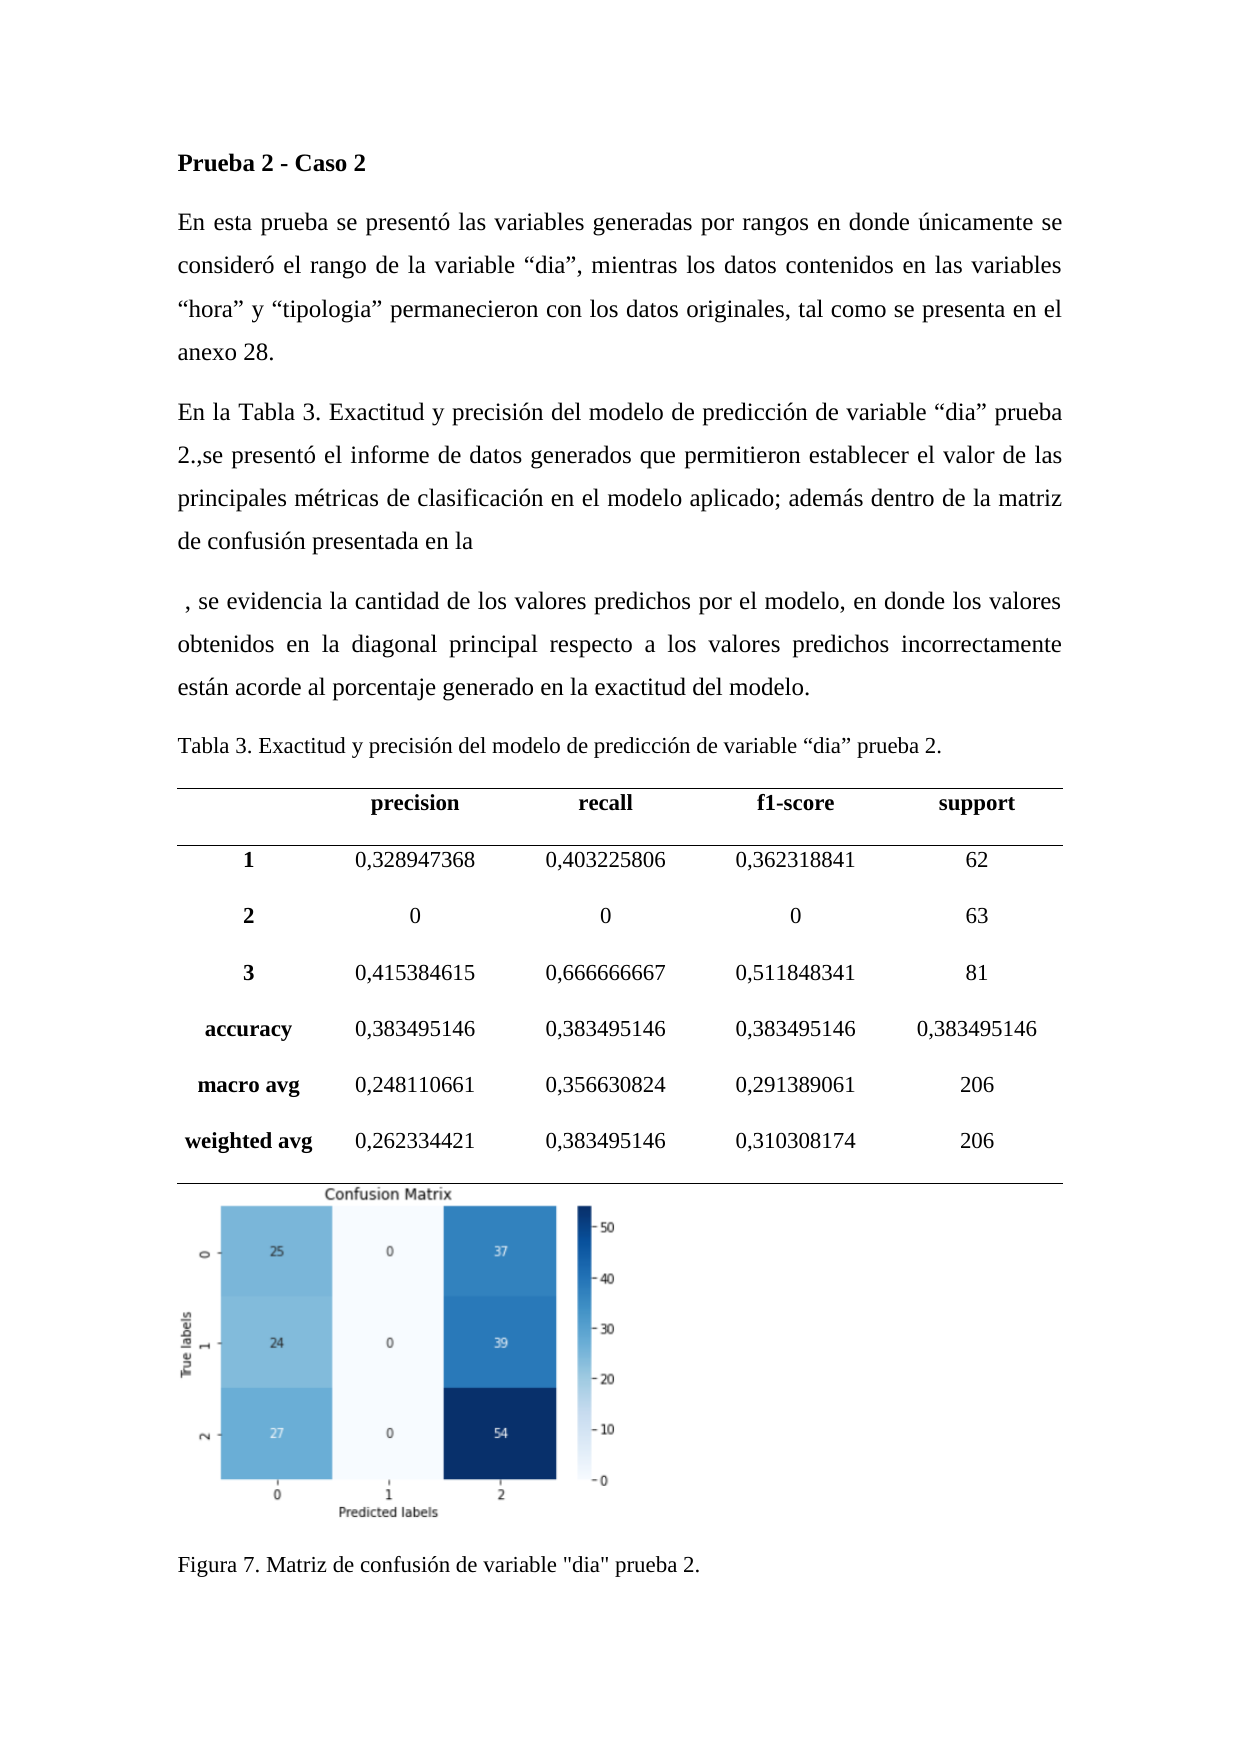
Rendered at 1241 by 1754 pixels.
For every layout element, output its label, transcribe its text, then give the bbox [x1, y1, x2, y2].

text En esta prueba se presentó las variables generadas por rangos en donde únicamente se consideró el rango de la variable “dia”, mientras los datos contenidos en las variables “hora” y “tipologia” permanecieron con los datos originales, tal como se presenta en el anexo 28. [177, 207, 1063, 366]
table_cell 0 [510, 903, 701, 958]
table_cell 63 [891, 903, 1063, 958]
table_cell 0,383495146 [510, 1127, 701, 1183]
text Prueba 2 - Caso 2 [177, 148, 1063, 176]
table_header recall [510, 789, 701, 845]
table_cell 0,383495146 [891, 1015, 1063, 1071]
table_cell 0,383495146 [701, 1015, 891, 1071]
table_cell 0,666666667 [510, 959, 701, 1015]
table_cell macro avg [177, 1071, 320, 1127]
text Figura 7. Matriz de confusión de variable "dia" prueba 2. [177, 1551, 1063, 1577]
table_cell 0,248110661 [320, 1071, 510, 1127]
table_cell 62 [891, 846, 1063, 902]
table_cell 0 [701, 903, 891, 958]
table_header [177, 789, 320, 845]
table_cell 3 [177, 959, 320, 1015]
table_header f1-score [701, 789, 891, 845]
picture [177, 1184, 623, 1521]
table_cell weighted avg [177, 1127, 320, 1183]
table_cell 81 [891, 959, 1063, 1015]
table_cell 0,291389061 [701, 1071, 891, 1127]
table_cell 0,403225806 [510, 846, 701, 902]
table_header precision [320, 789, 510, 845]
table_cell 0,310308174 [701, 1127, 891, 1183]
table_cell 0 [320, 903, 510, 958]
text Figura 7 , se evidencia la cantidad de los valores predichos por el modelo, en donde los valores obtenidos en la diagonal principal respecto a los valores predichos incorrectamente están acorde al porcentaje generado en la exactitud del modelo. [177, 586, 1063, 701]
table_cell 0,383495146 [510, 1015, 701, 1071]
table_cell 0,356630824 [510, 1071, 701, 1127]
table_cell 0,362318841 [701, 846, 891, 902]
table_cell 0,328947368 [320, 846, 510, 902]
text Tabla 3. Exactitud y precisión del modelo de predicción de variable “dia” prueba 2. [177, 732, 1063, 758]
table_cell 2 [177, 903, 320, 958]
table_cell 206 [891, 1127, 1063, 1183]
table_cell 0,415384615 [320, 959, 510, 1015]
table_cell 206 [891, 1071, 1063, 1127]
text En la Tabla 3. Exactitud y precisión del modelo de predicción de variable “dia” prueba 2.,se presentó el informe de datos generados que permitieron establecer el valor de las principales métricas de clasificación en el modelo aplicado; además dentro de la matriz de confusión presentada en la [177, 397, 1063, 555]
table_cell 0,262334421 [320, 1127, 510, 1183]
table_cell 0,383495146 [320, 1015, 510, 1071]
table_cell accuracy [177, 1015, 320, 1071]
table_header support [891, 789, 1063, 845]
table_cell 1 [177, 846, 320, 902]
table_cell 0,511848341 [701, 959, 891, 1015]
